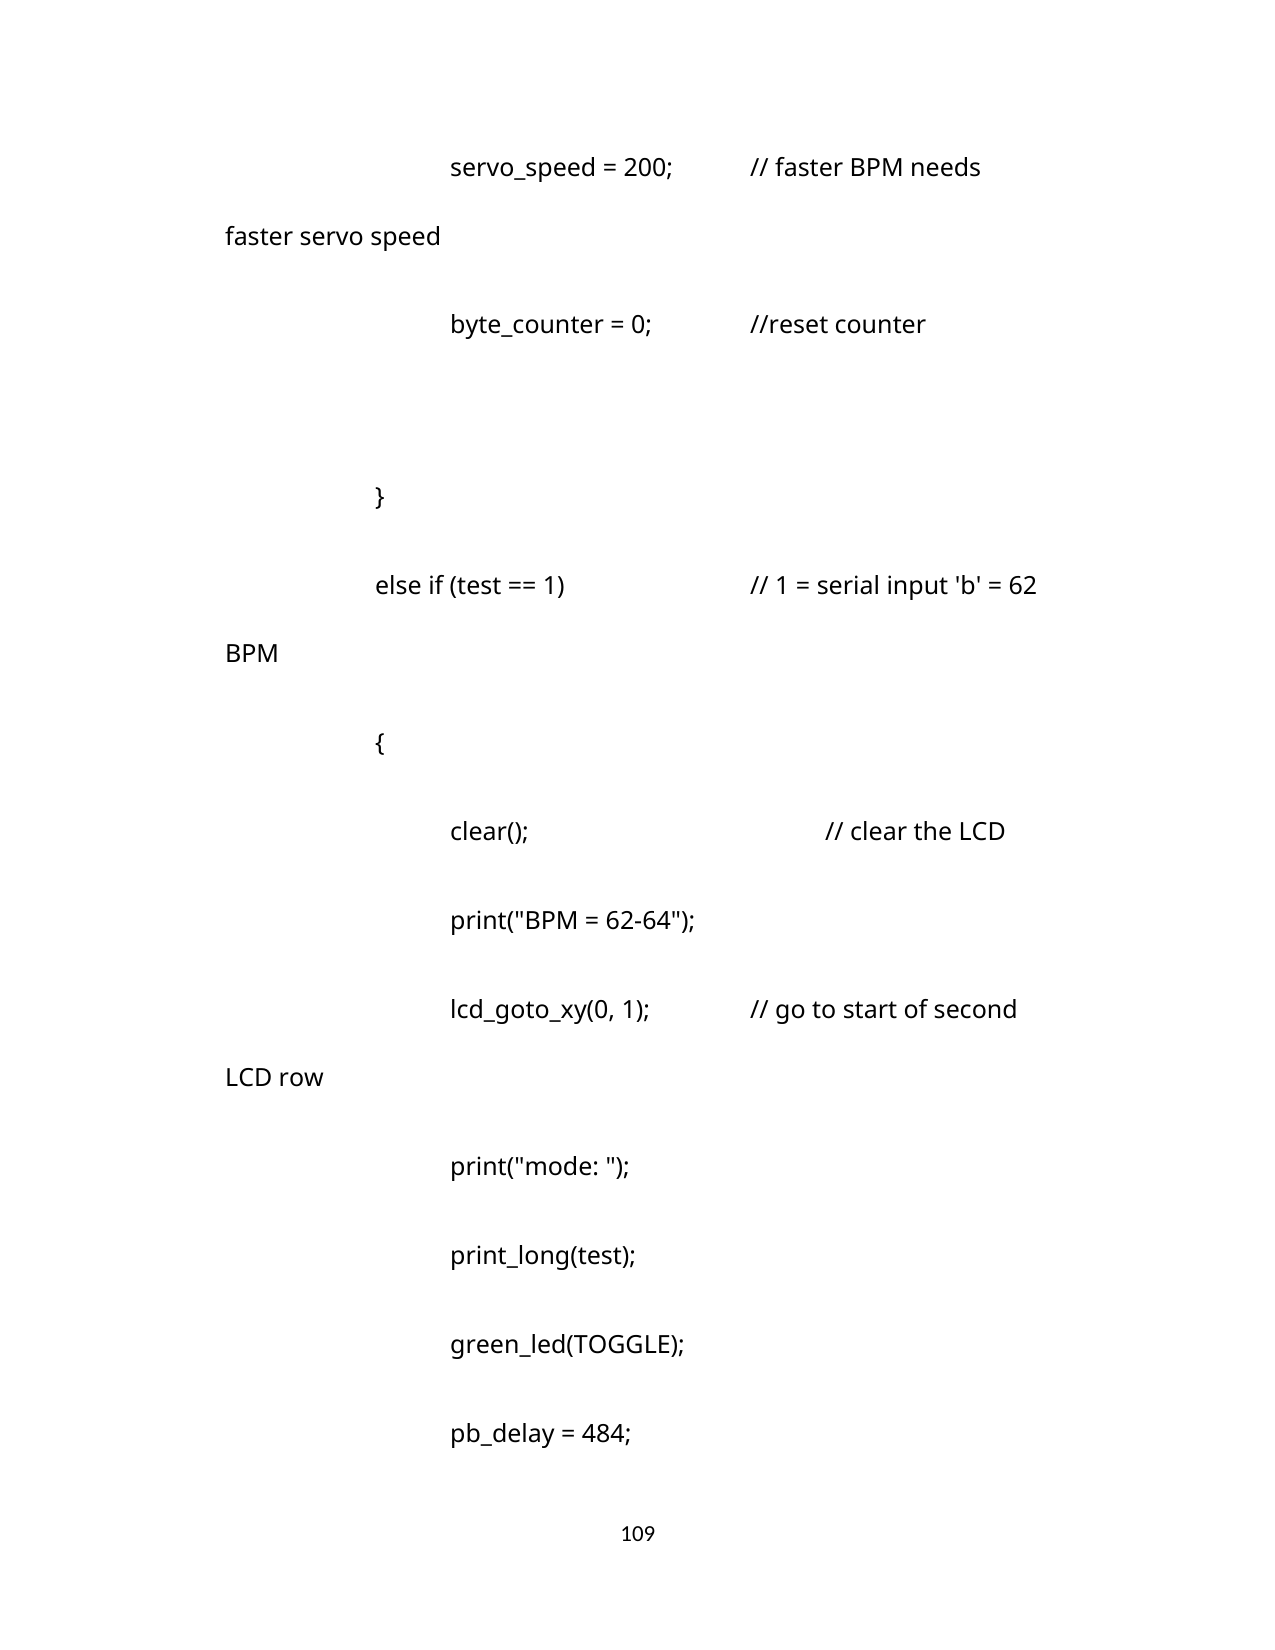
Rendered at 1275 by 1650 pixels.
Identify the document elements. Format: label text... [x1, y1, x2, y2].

text else if (test == 1) // 1 = serial input 'b' = 62 BPM [225, 568, 1050, 670]
text print("BPM = 62-64"); [225, 903, 1050, 937]
text print_long(test); [225, 1238, 1050, 1272]
text print("mode: "); [225, 1149, 1050, 1183]
text { [225, 725, 1050, 759]
text green_led(TOGGLE); [225, 1327, 1050, 1361]
text pb_delay = 484; [225, 1416, 1050, 1450]
text servo_speed = 200; // faster BPM needs faster servo speed [225, 150, 1050, 252]
text } [225, 479, 1050, 513]
text clear(); // clear the LCD [225, 814, 1050, 848]
text byte_counter = 0; //reset counter [225, 307, 1050, 341]
text lcd_goto_xy(0, 1); // go to start of second LCD row [225, 992, 1050, 1094]
